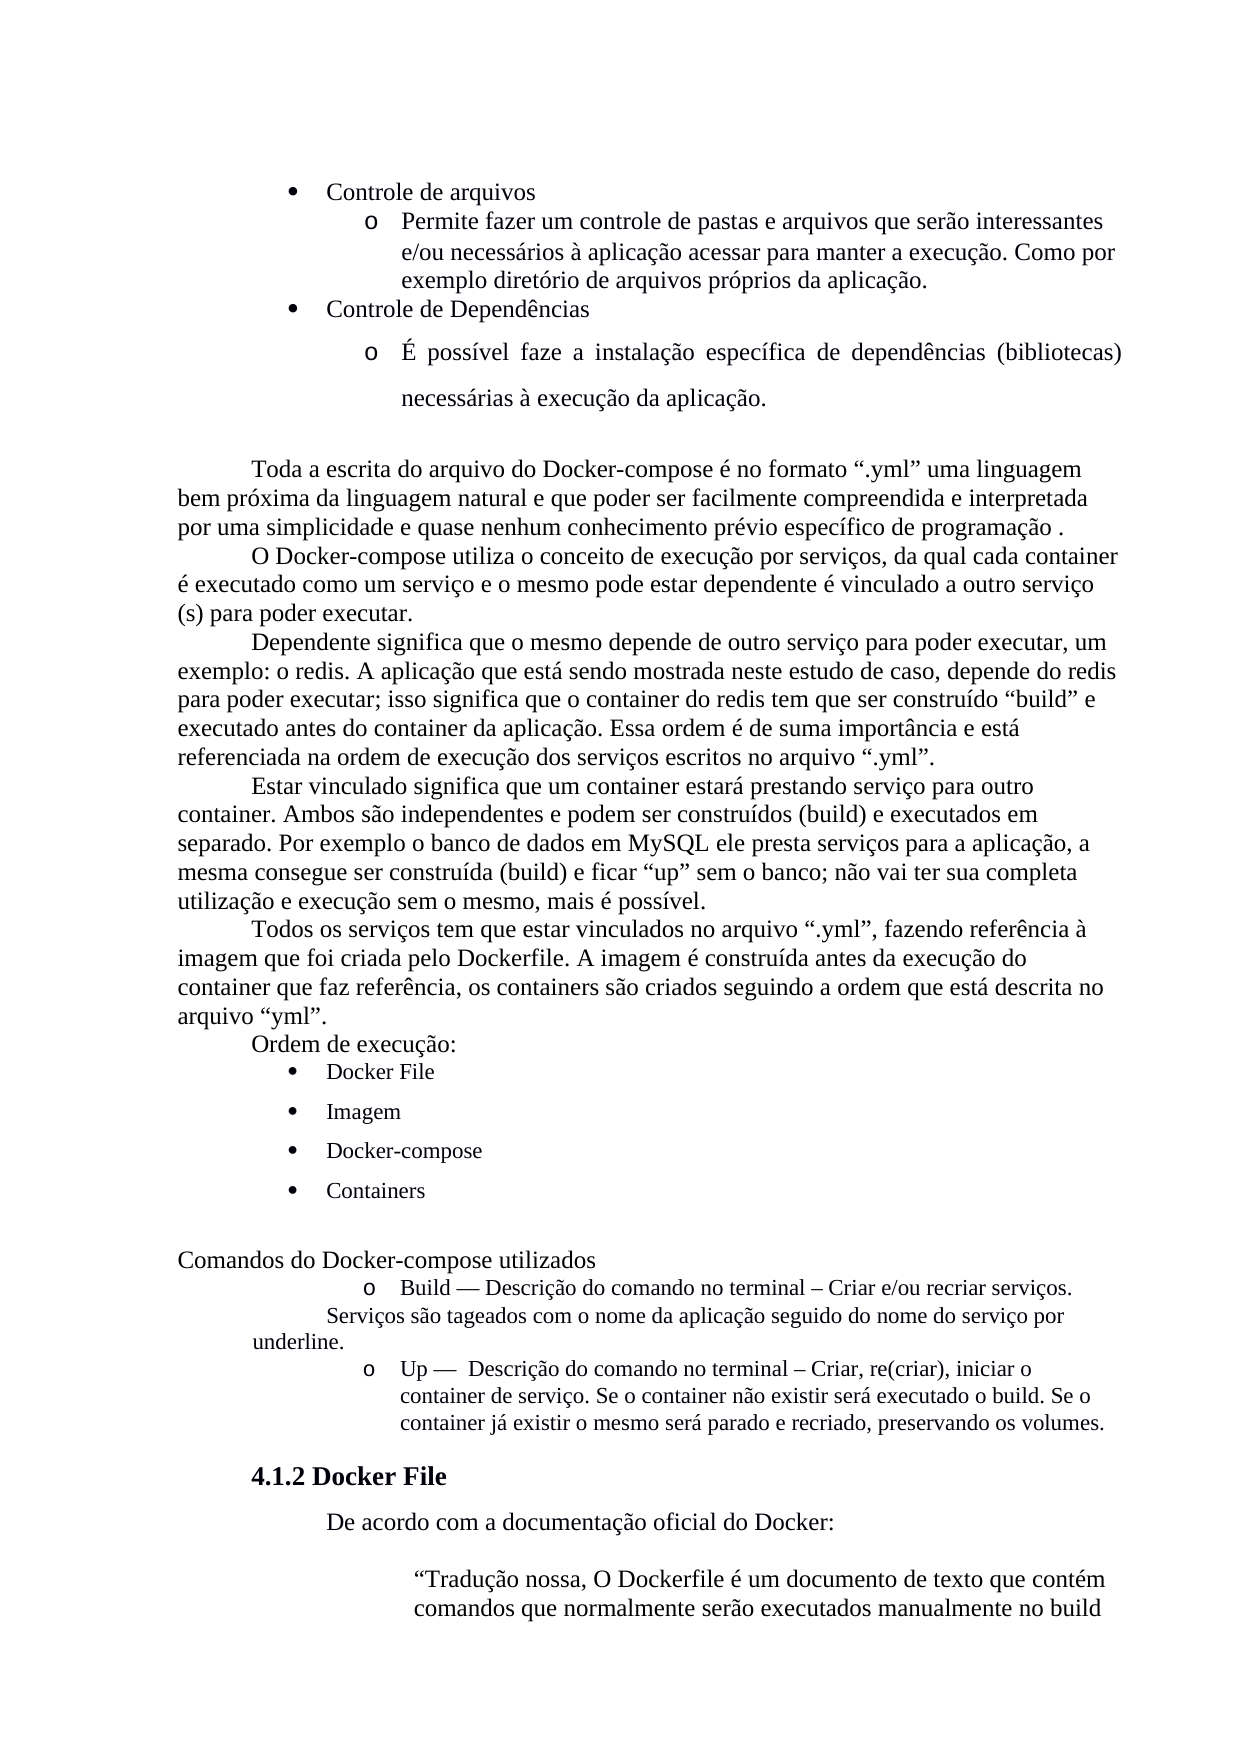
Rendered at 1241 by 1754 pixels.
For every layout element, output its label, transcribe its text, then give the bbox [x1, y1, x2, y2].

text Dependente significa que o mesmo depende de outro serviço para poder executar, um exemplo: o redis. A aplicação que está sendo mostrada neste estudo de caso, depende do redis para poder executar; isso significa que o container do redis tem que ser construído “build” e executado antes do container da aplicação. Essa ordem é de suma importância e está referenciada na ordem de execução dos serviços escritos no arquivo “.yml”. [177, 627, 1122, 771]
text Comandos do Docker-compose utilizados [177, 1245, 1122, 1274]
list Docker File [288, 1058, 1122, 1084]
list Imagem [288, 1098, 1122, 1124]
text Estar vinculado significa que um container estará prestando serviço para outro container. Ambos são independentes e podem ser construídos (build) e executados em separado. Por exemplo o banco de dados em MySQL ele presta serviços para a aplicação, a mesma consegue ser construída (build) e ficar “up” sem o banco; não vai ter sua completa utilização e execução sem o mesmo, mais é possível. [177, 771, 1122, 914]
text O Docker-compose utiliza o conceito de execução por serviços, da qual cada container é executado como um serviço e o mesmo pode estar dependente é vinculado a outro serviço (s) para poder executar. [177, 541, 1122, 627]
list Up — Descrição do comando no terminal – Criar, re(criar), iniciar o container de serviço. Se o container não existir será executado o build. Se o container já existir o mesmo será parado e recriado, preservando os volumes. [362, 1354, 1122, 1435]
list Permite fazer um controle de pastas e arquivos que serão interessantes e/ou necessários à aplicação acessar para manter a execução. Como por exemplo diretório de arquivos próprios da aplicação. [363, 206, 1122, 294]
list Build — Descrição do comando no terminal – Criar e/ou recriar serviços. [362, 1274, 1122, 1302]
text Toda a escrita do arquivo do Docker-compose é no formato “.yml” uma linguagem bem próxima da linguagem natural e que poder ser facilmente compreendida e interpretada por uma simplicidade e quase nenhum conhecimento prévio específico de programação . [177, 454, 1122, 541]
list Containers [288, 1177, 1122, 1203]
text 4.1.2 Docker File [177, 1460, 1122, 1492]
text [413, 1564, 1122, 1622]
list Controle de arquivos [288, 177, 1122, 206]
text Ordem de execução: [177, 1029, 1122, 1058]
text Todos os serviços tem que estar vinculados no arquivo “.yml”, fazendo referência à imagem que foi criada pelo Dockerfile. A imagem é construída antes da execução do container que faz referência, os containers são criados seguindo a ordem que está descrita no arquivo “yml”. [177, 914, 1122, 1029]
list De acordo com a documentação oficial do Docker: [252, 1507, 1122, 1536]
list É possível faze a instalação específica de dependências (bibliotecas) necessárias à execução da aplicação. [363, 337, 1122, 411]
list Controle de Dependências [288, 294, 1122, 323]
list Docker-compose [288, 1137, 1122, 1163]
list Serviços são tageados com o nome da aplicação seguido do nome do serviço por underline. [252, 1302, 1122, 1354]
